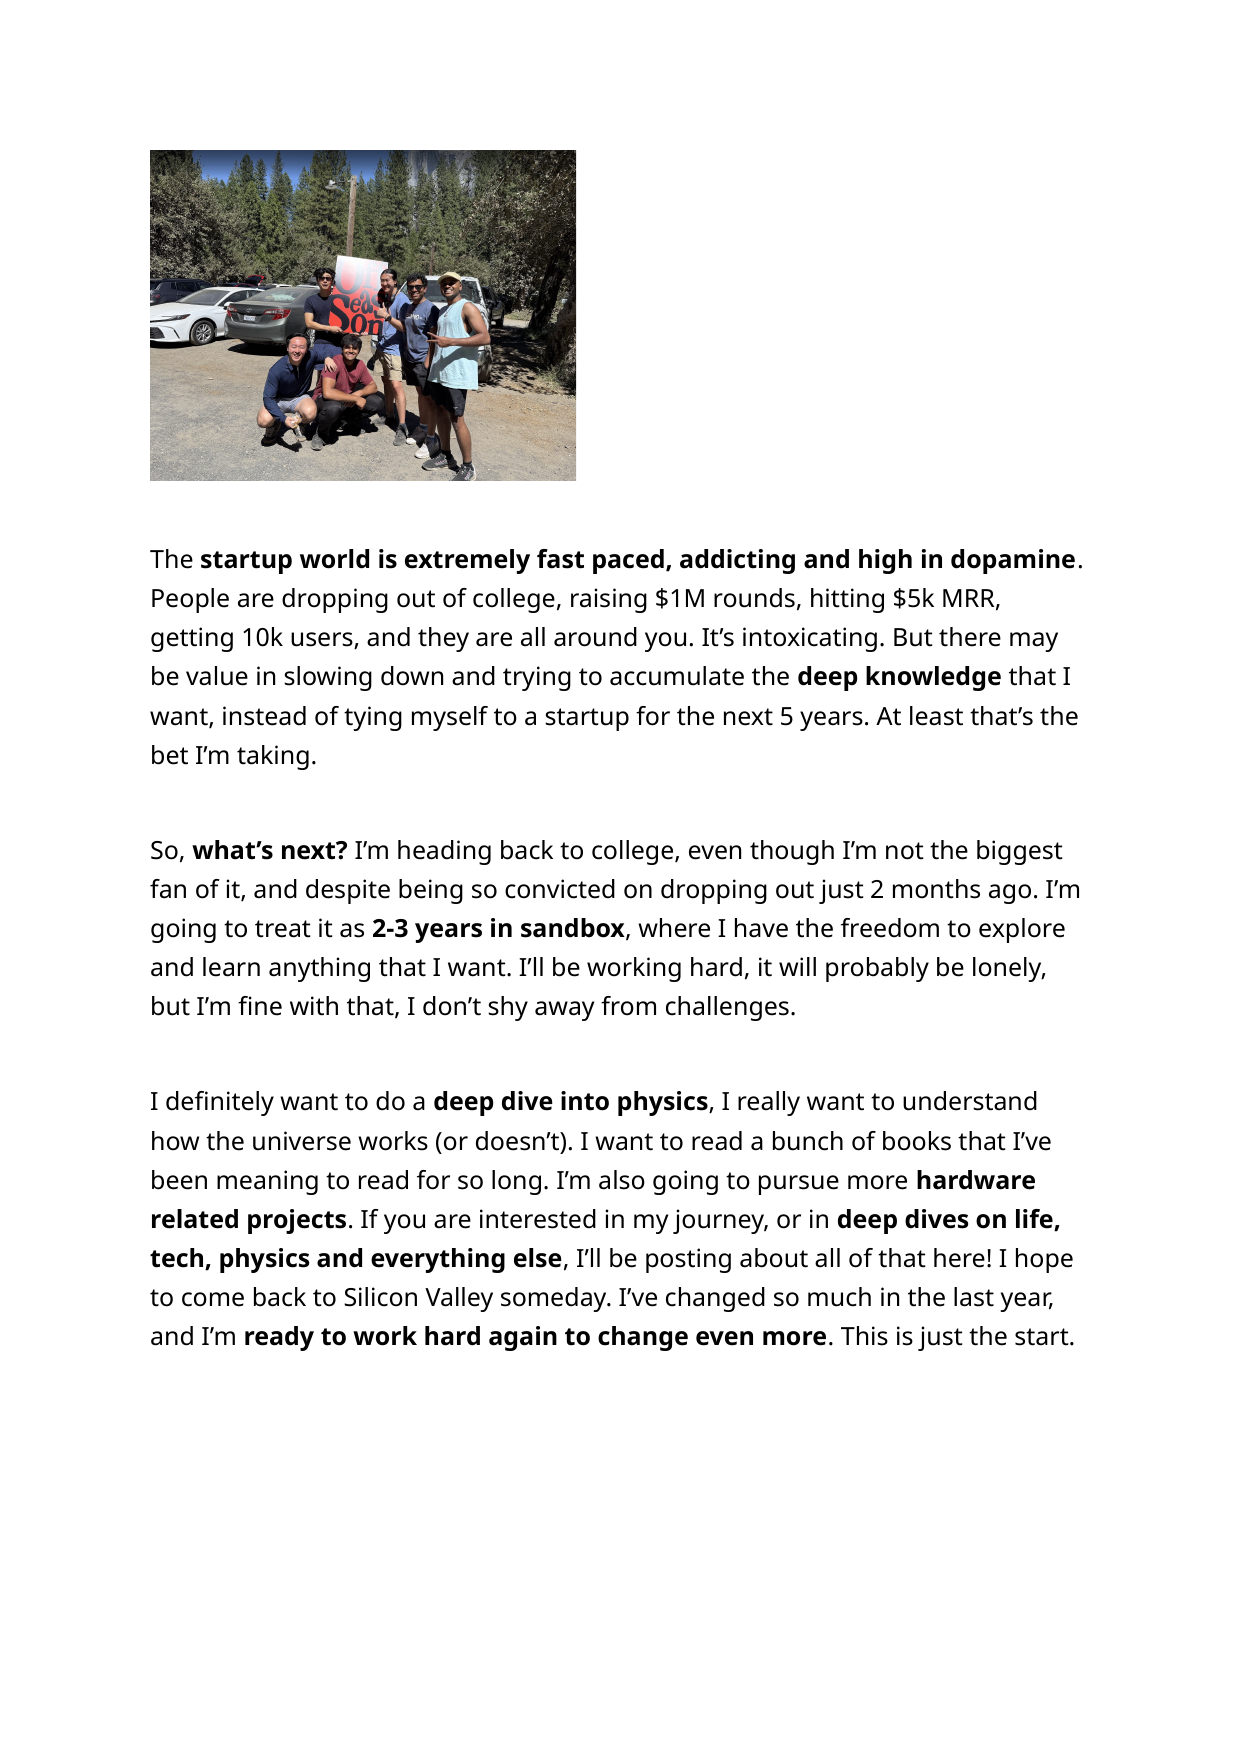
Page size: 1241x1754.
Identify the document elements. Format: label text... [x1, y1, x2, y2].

text The startup world is extremely fast paced, addicting and high in dopamine. People are dropping out of college, raising $1M rounds, hitting $5k MRR, getting 10k users, and they are all around you. It’s intoxicating. But there may be value in slowing down and trying to accumulate the deep knowledge that I want, instead of tying myself to a startup for the next 5 years. At least that’s the bet I’m taking. [150, 502, 1090, 771]
text I definitely want to do a deep dive into physics, I really want to understand how the universe works (or doesn’t). I want to read a bunch of books that I’ve been meaning to read for so long. I’m also going to pursue more hardware related projects. If you are interested in my journey, or in deep dives on life, tech, physics and everything else, I’ll be posting about all of that here! I hope to come back to Silicon Valley someday. I’ve changed so much in the last year, and I’m ready to work hard again to change even more. This is just the start. [150, 1045, 1090, 1353]
text So, what’s next? I’m heading back to college, even though I’m not the biggest fan of it, and despite being so convicted on dropping out just 2 months ago. I’m going to treat it as 2-3 years in sandbox, where I have the freedom to explore and learn anything that I want. I’ll be working hard, it will probably be lonely, but I’m fine with that, I don’t shy away from challenges. [150, 793, 1090, 1023]
picture [150, 150, 577, 481]
